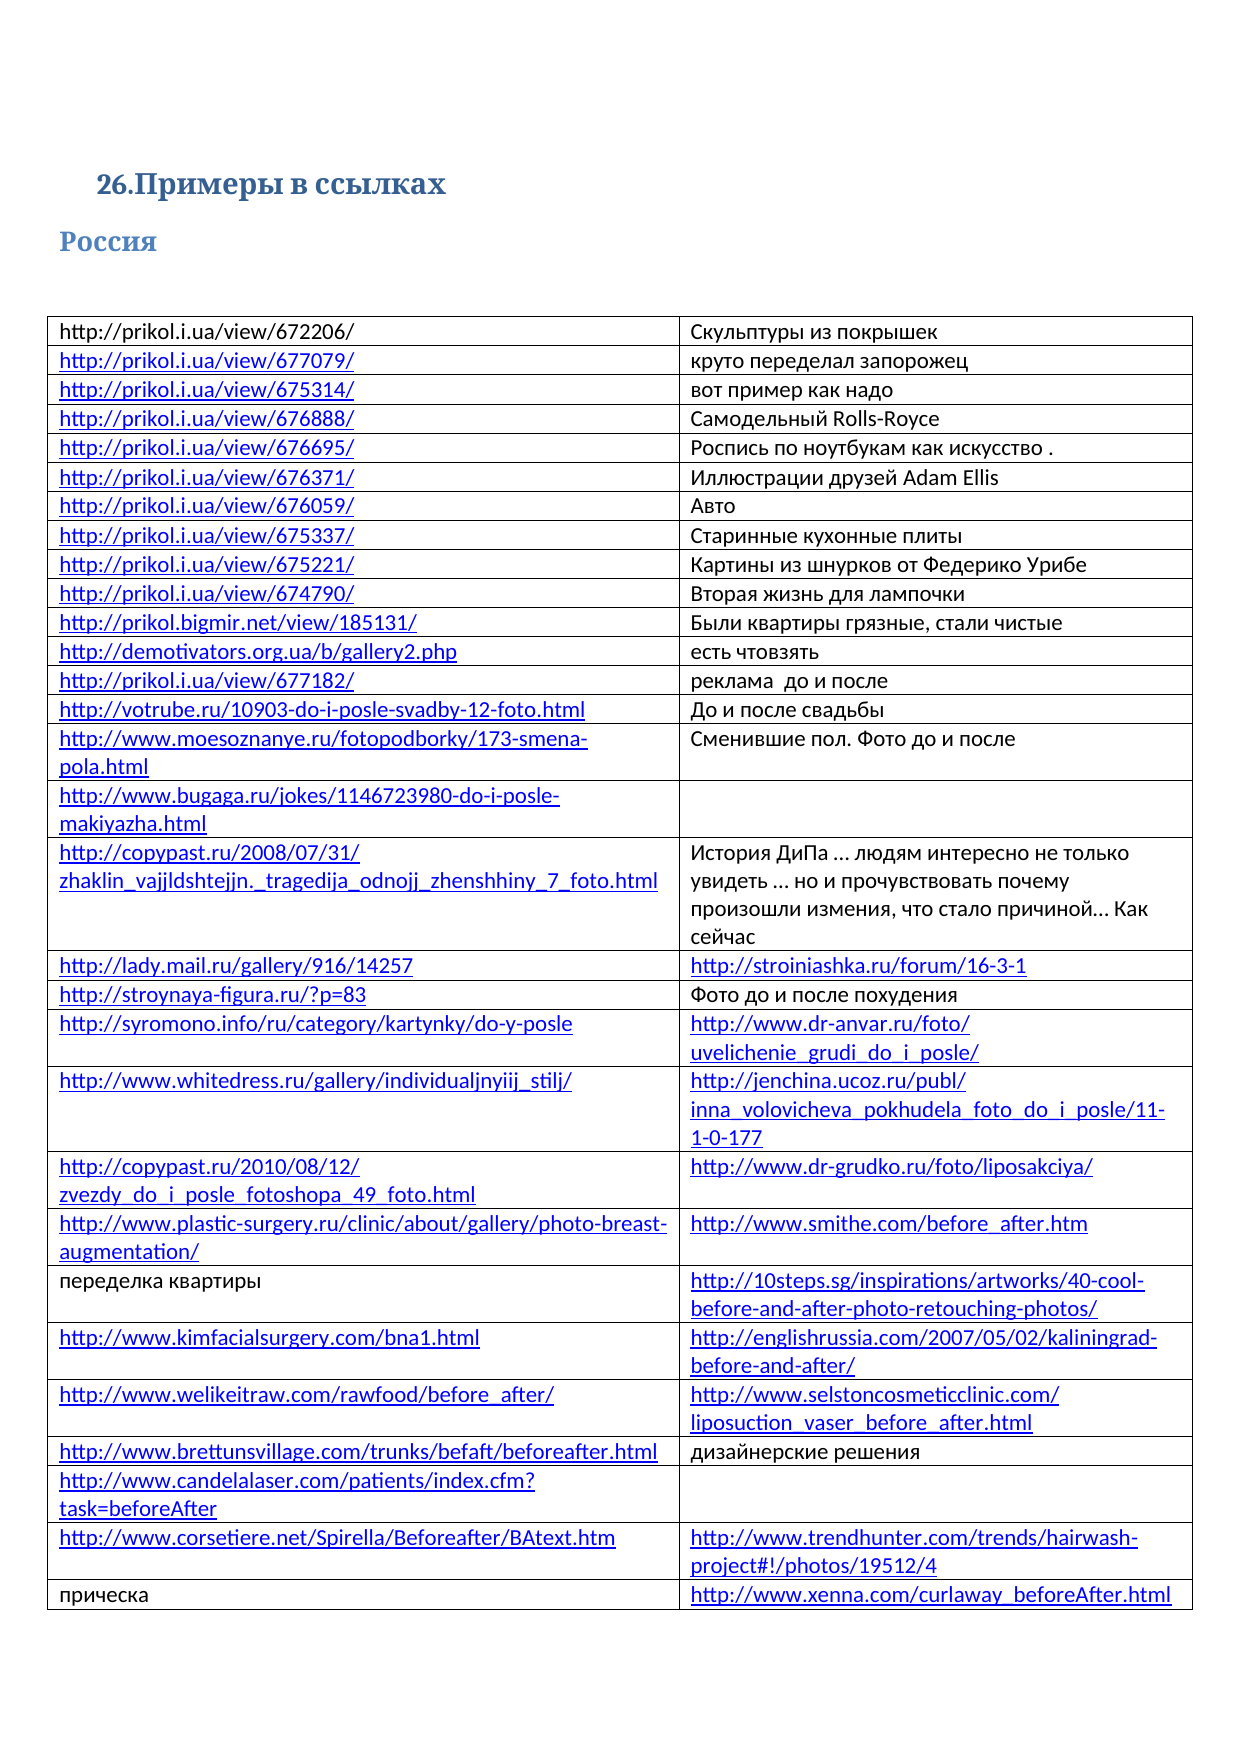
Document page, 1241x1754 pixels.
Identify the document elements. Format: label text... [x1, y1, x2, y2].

table_cell История ДиПа … людям интересно не только увидеть … но и прочувствовать почему произошли измения, что стало причиной… Как сейчас [680, 838, 1192, 950]
table_cell http://www.smithe.com/before_after.htm [680, 1209, 1192, 1265]
table_cell Старинные кухонные плиты [680, 521, 1192, 549]
table_cell http://jenchina.ucoz.ru/publ/inna_volovicheva_pokhudela_foto_do_i_posle/11-1-0-177 [680, 1067, 1192, 1151]
table_cell http://www.whitedress.ru/gallery/individualjnyiij_stilj/ [48, 1067, 679, 1151]
table_cell http://prikol.i.ua/view/676371/ [48, 463, 679, 491]
table_cell http://prikol.i.ua/view/675337/ [48, 521, 679, 549]
table_cell http://www.candelalaser.com/patients/index.cfm?task=beforeAfter [48, 1466, 679, 1522]
table_cell прическа [48, 1580, 679, 1608]
table_cell дизайнерские решения [680, 1437, 1192, 1465]
table_cell http://votrube.ru/10903-do-i-posle-svadby-12-foto.html [48, 695, 679, 723]
table_cell http://prikol.i.ua/view/677182/ [48, 666, 679, 694]
table_cell http://prikol.i.ua/view/674790/ [48, 579, 679, 607]
table_header http://prikol.i.ua/view/672206/ [48, 317, 679, 345]
table_cell http://prikol.i.ua/view/675314/ [48, 375, 679, 403]
table_cell http://demotivators.org.ua/b/gallery2.php [48, 637, 679, 665]
table_cell Авто [680, 492, 1192, 520]
table_cell http://www.corsetiere.net/Spirella/Beforeafter/BAtext.htm [48, 1523, 679, 1579]
table_cell Роспись по ноутбукам как искусство . [680, 434, 1192, 462]
table_cell http://www.xenna.com/curlaway_beforeAfter.html [680, 1580, 1192, 1608]
table_cell http://prikol.i.ua/view/676888/ [48, 405, 679, 432]
table_cell http://www.bugaga.ru/jokes/1146723980-do-i-posle-makiyazha.html [48, 781, 679, 837]
table_cell http://englishrussia.com/2007/05/02/kaliningrad-before-and-after/ [680, 1323, 1192, 1379]
table_cell Самодельный Rolls-Royce [680, 405, 1192, 432]
table_cell Фото до и после похудения [680, 981, 1192, 1008]
table_cell http://www.trendhunter.com/trends/hairwash-project#!/photos/19512/4 [680, 1523, 1192, 1579]
table_cell http://www.selstoncosmeticclinic.com/liposuction_vaser_before_after.html [680, 1380, 1192, 1436]
table_cell вот пример как надо [680, 375, 1192, 403]
table_cell http://prikol.i.ua/view/676695/ [48, 434, 679, 462]
table_cell http://stroynaya-figura.ru/?p=83 [48, 981, 679, 1008]
table_cell http://www.dr-grudko.ru/foto/liposakciya/ [680, 1152, 1192, 1208]
table_cell http://prikol.i.ua/view/677079/ [48, 346, 679, 374]
table_cell круто переделал запорожец [680, 346, 1192, 374]
table_cell http://copypast.ru/2008/07/31/zhaklin_vajjldshtejjn._tragedija_odnojj_zhenshhiny_7_foto.html [48, 838, 679, 950]
table_cell [680, 1466, 1192, 1522]
table_cell Сменившие пол. Фото до и после [680, 724, 1192, 780]
table_cell Картины из шнурков от Федерико Урибе [680, 550, 1192, 578]
table_cell http://www.moesoznanye.ru/fotopodborky/173-smena-pola.html [48, 724, 679, 780]
table_cell [680, 781, 1192, 837]
subtitle Россия [59, 227, 1181, 259]
table_cell http://copypast.ru/2010/08/12/zvezdy_do_i_posle_fotoshopa_49_foto.html [48, 1152, 679, 1208]
table_cell http://prikol.i.ua/view/675221/ [48, 550, 679, 578]
table_cell http://lady.mail.ru/gallery/916/14257 [48, 951, 679, 979]
table_cell http://www.brettunsvillage.com/trunks/befaft/beforeafter.html [48, 1437, 679, 1465]
table_cell реклама до и после [680, 666, 1192, 694]
table_header Скульптуры из покрышек [680, 317, 1192, 345]
table_cell http://www.kimfacialsurgery.com/bna1.html [48, 1323, 679, 1379]
table_cell http://www.plastic-surgery.ru/clinic/about/gallery/photo-breast-augmentation/ [48, 1209, 679, 1265]
table_cell http://10steps.sg/inspirations/artworks/40-cool-before-and-after-photo-retouching-photos/ [680, 1266, 1192, 1322]
table_cell http://syromono.info/ru/category/kartynky/do-y-posle [48, 1010, 679, 1066]
table_cell http://www.welikeitraw.com/rawfood/before_after/ [48, 1380, 679, 1436]
table_cell До и после свадьбы [680, 695, 1192, 723]
table_cell http://www.dr-anvar.ru/foto/uvelichenie_grudi_do_i_posle/ [680, 1010, 1192, 1066]
table_cell http://stroiniashka.ru/forum/16-3-1 [680, 951, 1192, 979]
table_cell есть чтовзять [680, 637, 1192, 665]
table_cell Вторая жизнь для лампочки [680, 579, 1192, 607]
table_cell http://prikol.bigmir.net/view/185131/ [48, 608, 679, 636]
table_cell Иллюстрации друзей Adam Ellis [680, 463, 1192, 491]
table_cell Были квартиры грязные, стали чистые [680, 608, 1192, 636]
table_cell http://prikol.i.ua/view/676059/ [48, 492, 679, 520]
table_cell переделка квартиры [48, 1266, 679, 1322]
subtitle Примеры в ссылках [97, 168, 1181, 202]
